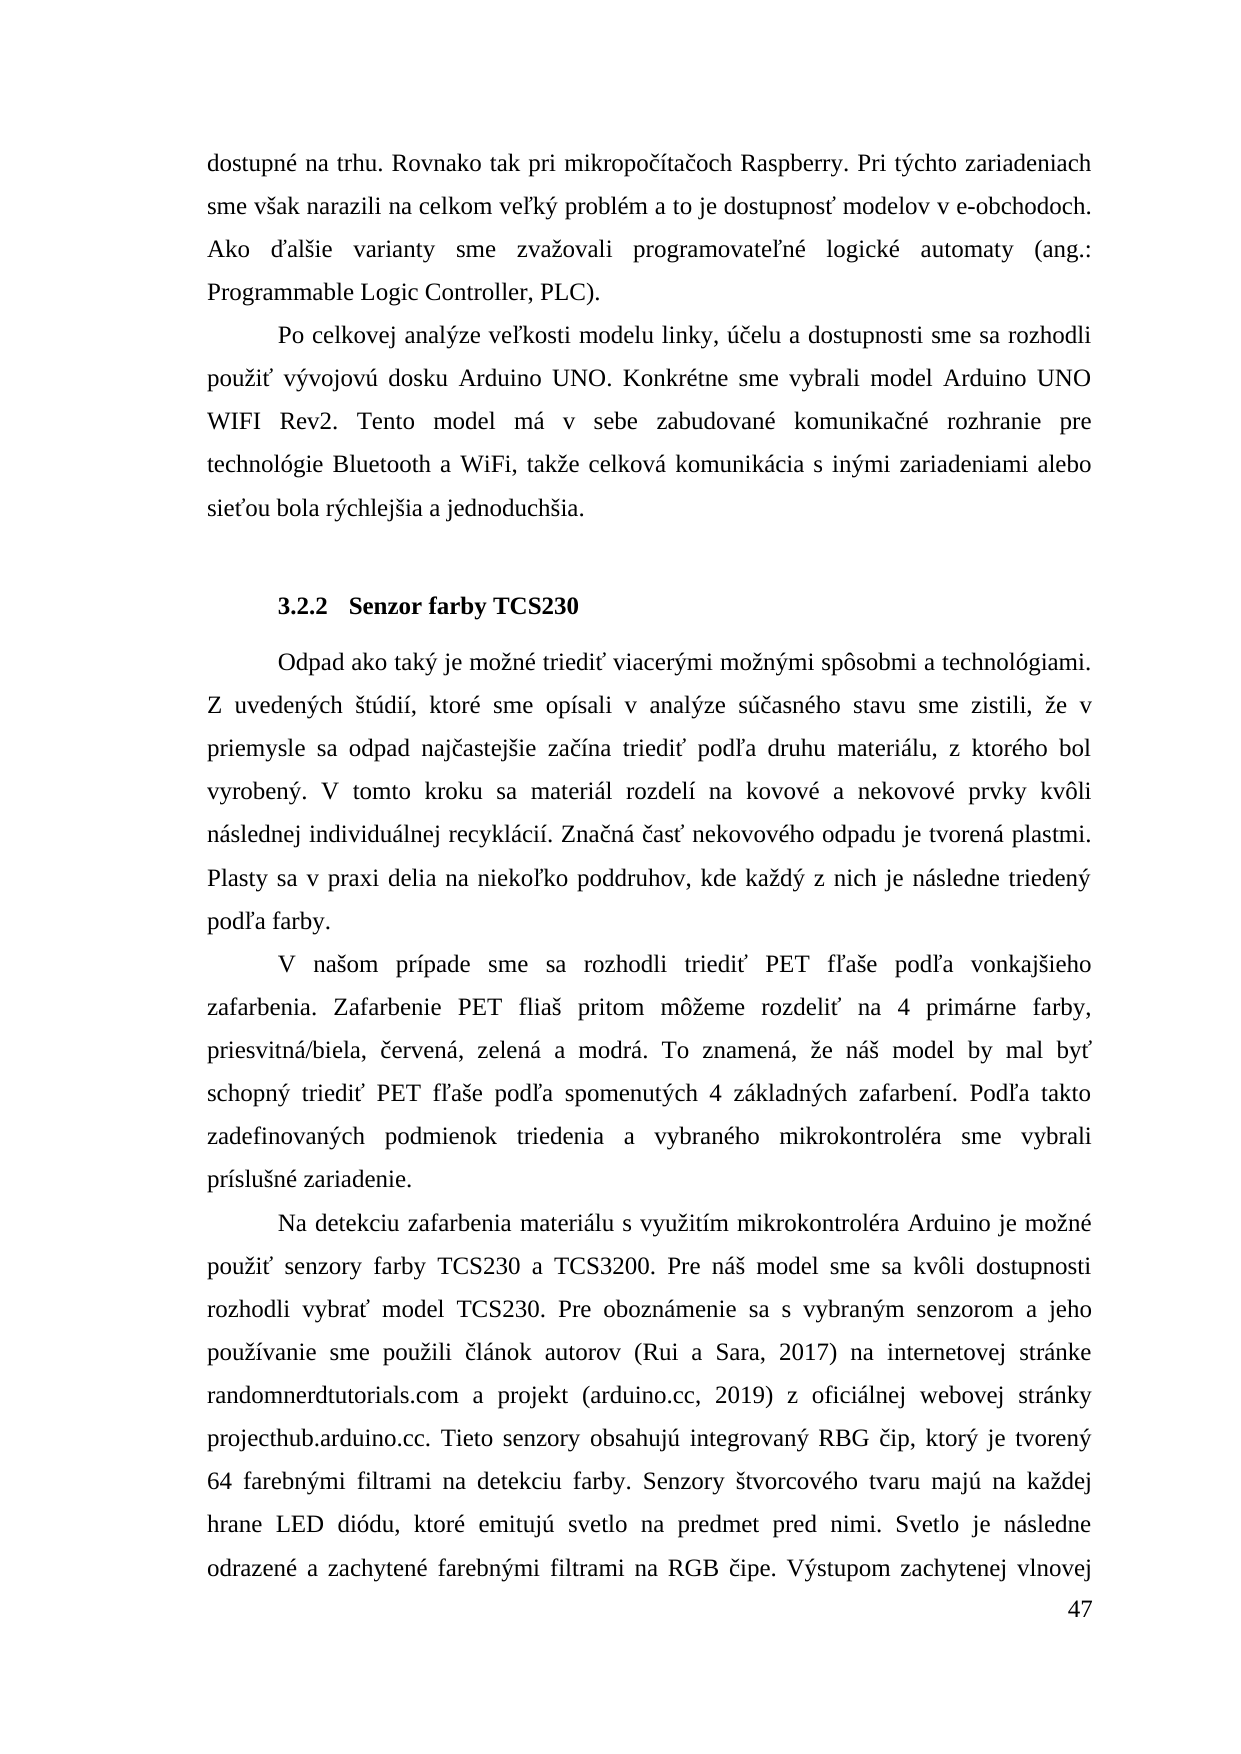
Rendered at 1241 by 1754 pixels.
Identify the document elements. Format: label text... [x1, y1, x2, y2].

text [207, 148, 1092, 306]
text Po celkovej analýze veľkosti modelu linky, účelu a dostupnosti sme sa rozhodli použiť vývojovú dosku Arduino UNO. Konkrétne sme vybrali model Arduino UNO WIFI Rev2. Tento model má v sebe zabudované komunikačné rozhranie pre technológie Bluetooth a WiFi, takže celková komunikácia s inými zariadeniami alebo sieťou bola rýchlejšia a jednoduchšia. [207, 320, 1092, 521]
text V našom prípade sme sa rozhodli triediť PET fľaše podľa vonkajšieho zafarbenia. Zafarbenie PET fliaš pritom môžeme rozdeliť na 4 primárne farby, priesvitná/biela, červená, zelená a modrá. To znamená, že náš model by mal byť schopný triediť PET fľaše podľa spomenutých 4 základných zafarbení. Podľa takto zadefinovaných podmienok triedenia a vybraného mikrokontroléra sme vybrali príslušné zariadenie. [207, 949, 1092, 1193]
text Odpad ako taký je možné triediť viacerými možnými spôsobmi a technológiami. Z uvedených štúdií, ktoré sme opísali v analýze súčasného stavu sme zistili, že v priemysle sa odpad najčastejšie začína triediť podľa druhu materiálu, z ktorého bol vyrobený. V tomto kroku sa materiál rozdelí na kovové a nekovové prvky kvôli následnej individuálnej recyklácií. Značná časť nekovového odpadu je tvorená plastmi. Plasty sa v praxi delia na niekoľko poddruhov, kde každý z nich je následne triedený podľa farby. [207, 647, 1092, 934]
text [207, 1208, 1092, 1581]
subtitle 3.2.2 Senzor farby TCS230 [207, 591, 1092, 620]
